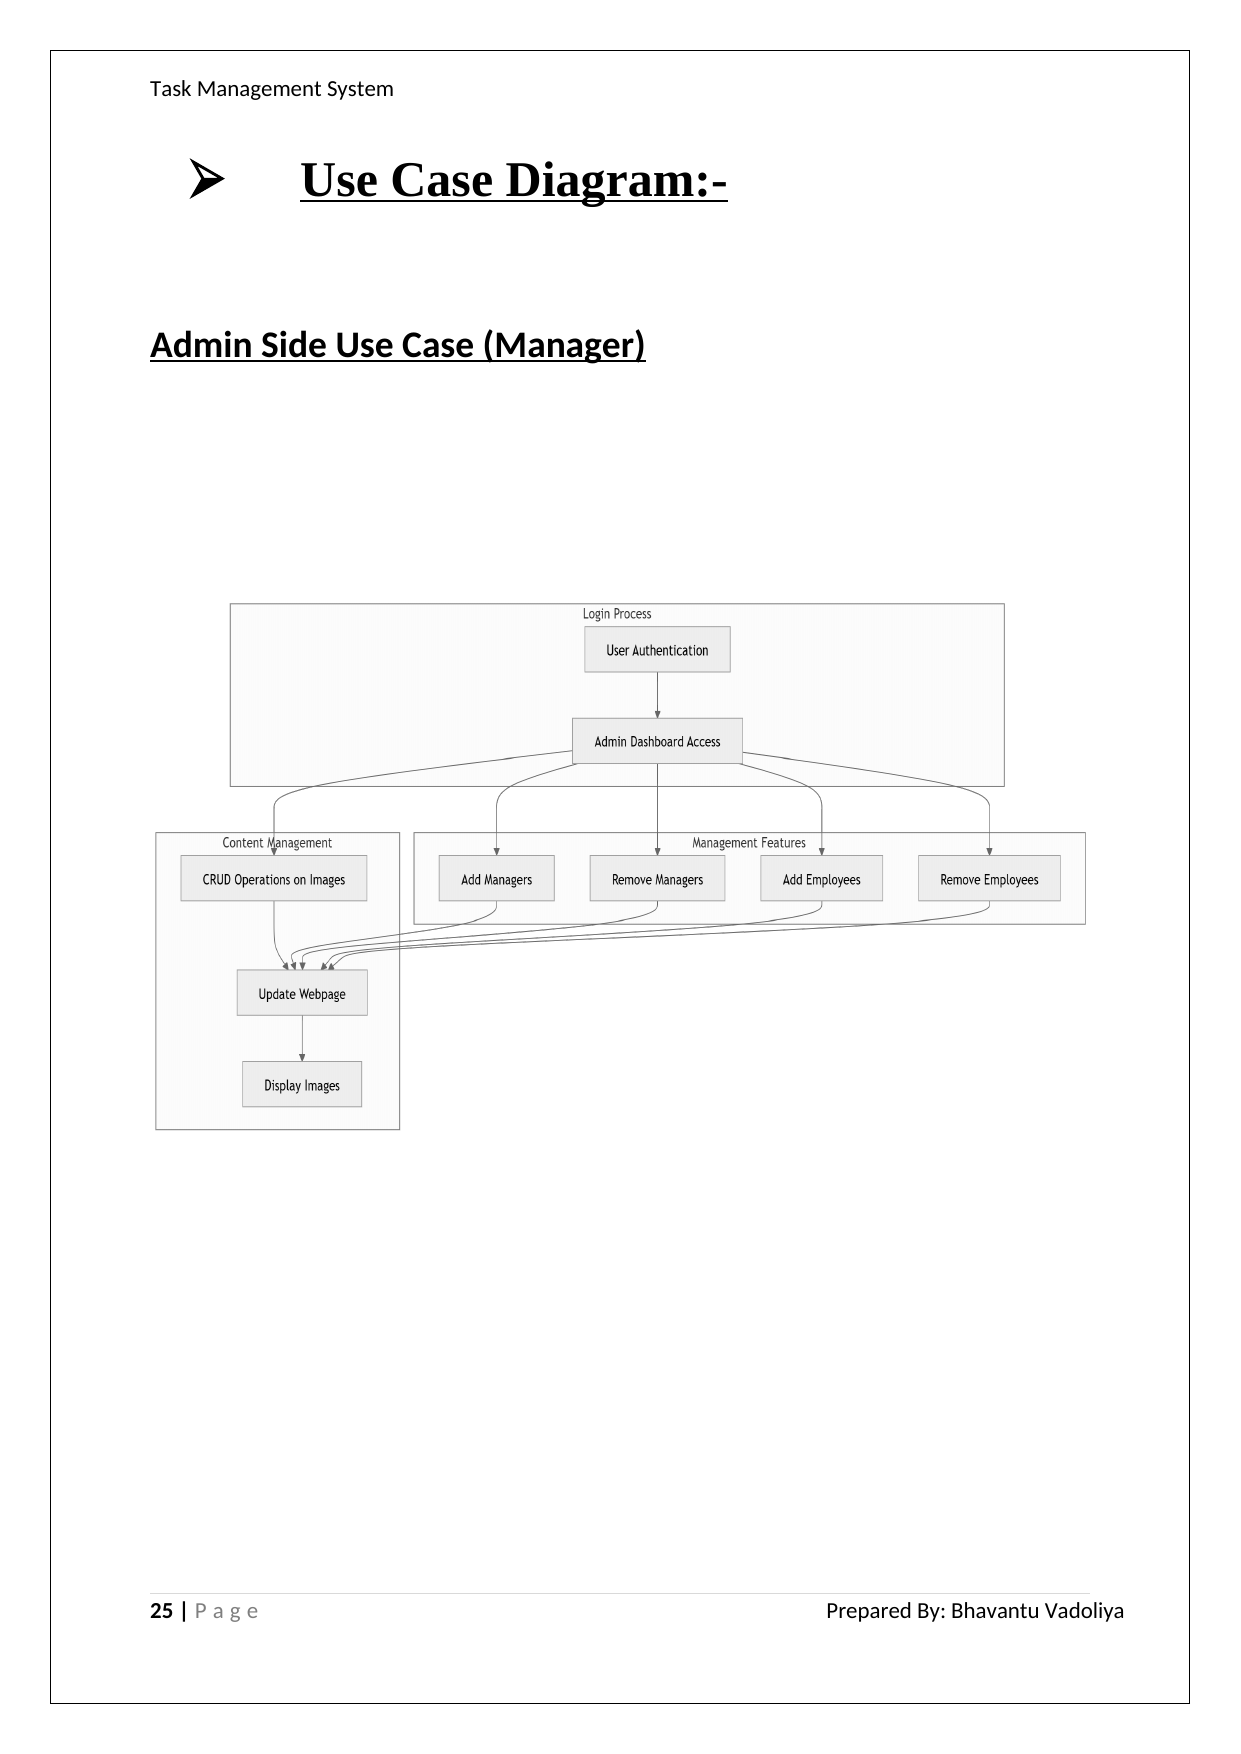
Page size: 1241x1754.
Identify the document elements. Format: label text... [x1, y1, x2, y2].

picture [150, 596, 1091, 1137]
list Use Case Diagram:- [187, 150, 1090, 207]
text Admin Side Use Case (Manager) [150, 321, 1090, 366]
